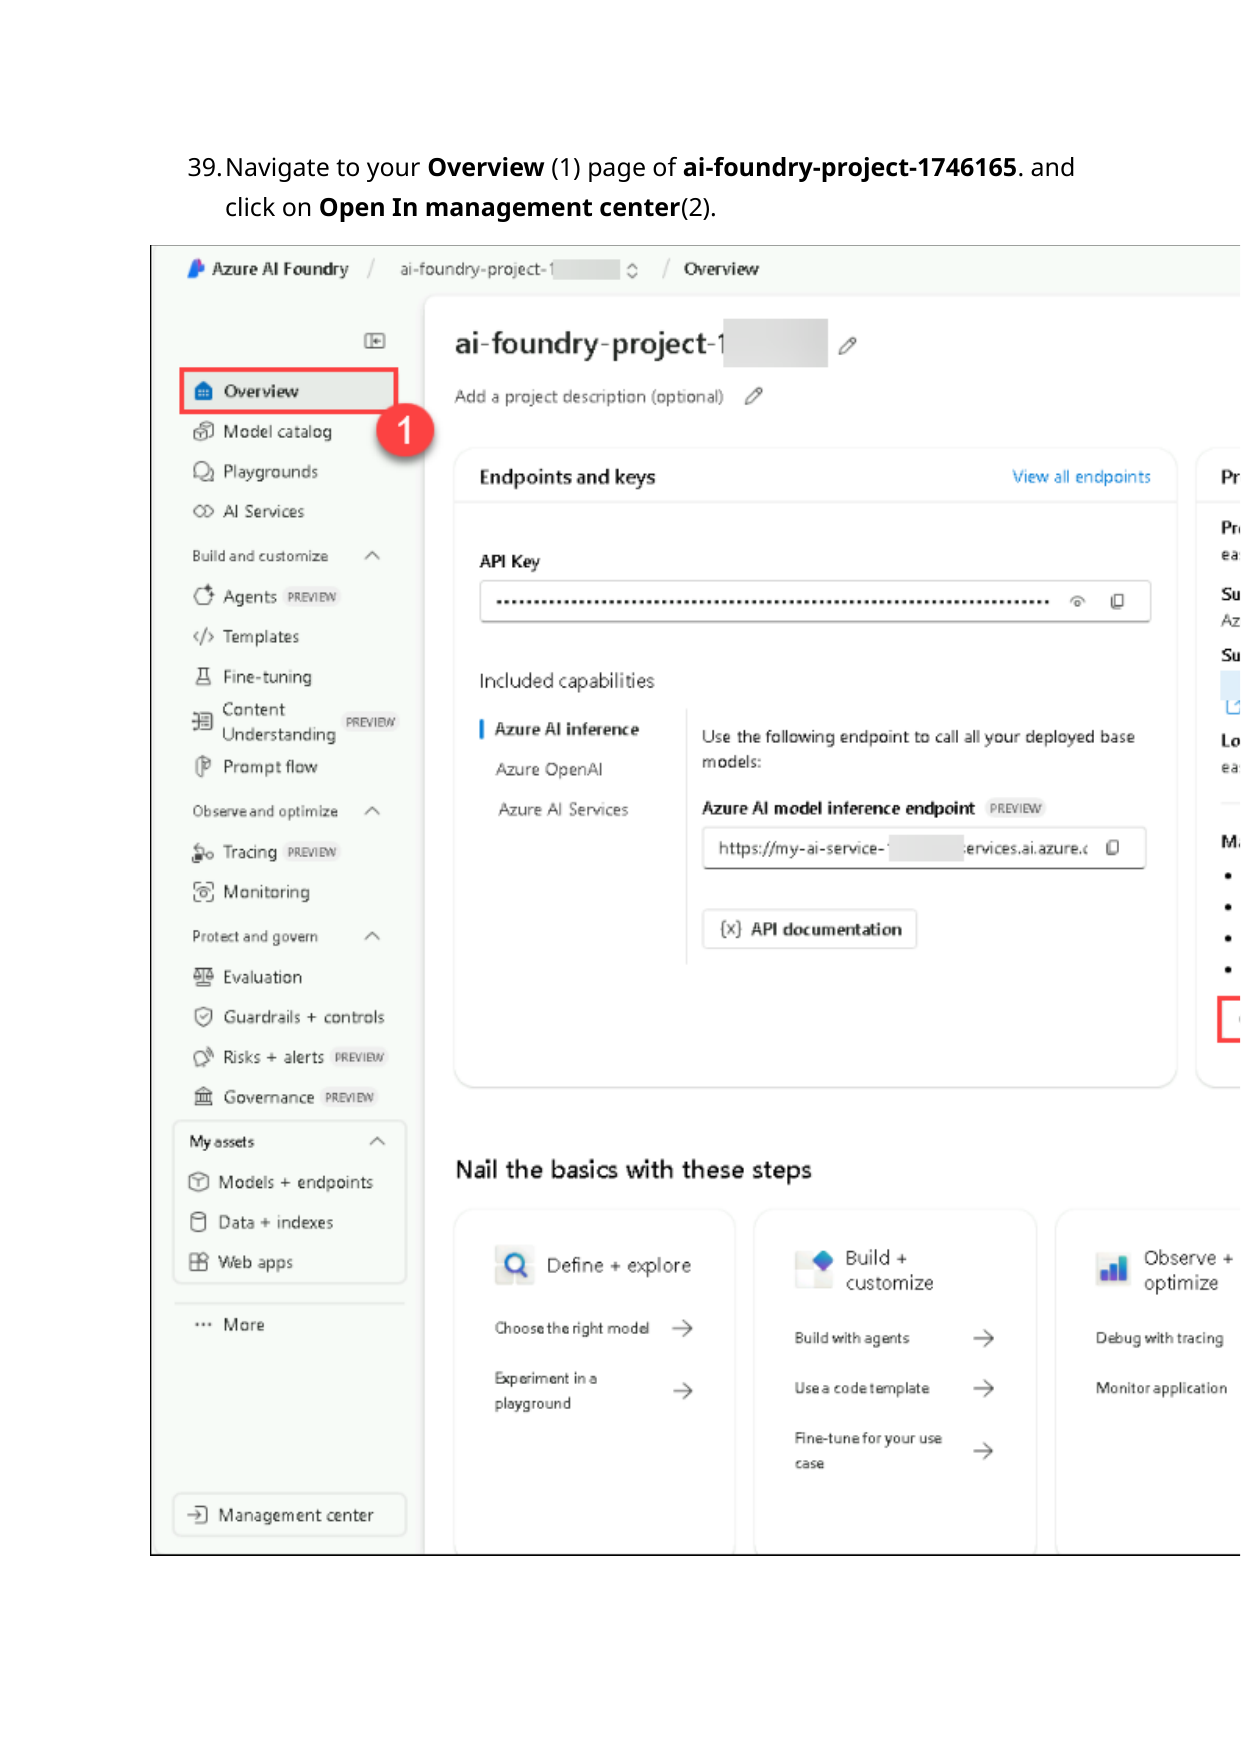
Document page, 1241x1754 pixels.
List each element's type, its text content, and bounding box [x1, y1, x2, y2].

list Navigate to your Overview (1) page of ai-foundry-project-1746165. and click on Open In management center(2). [187, 150, 1090, 223]
picture [150, 245, 1241, 1556]
